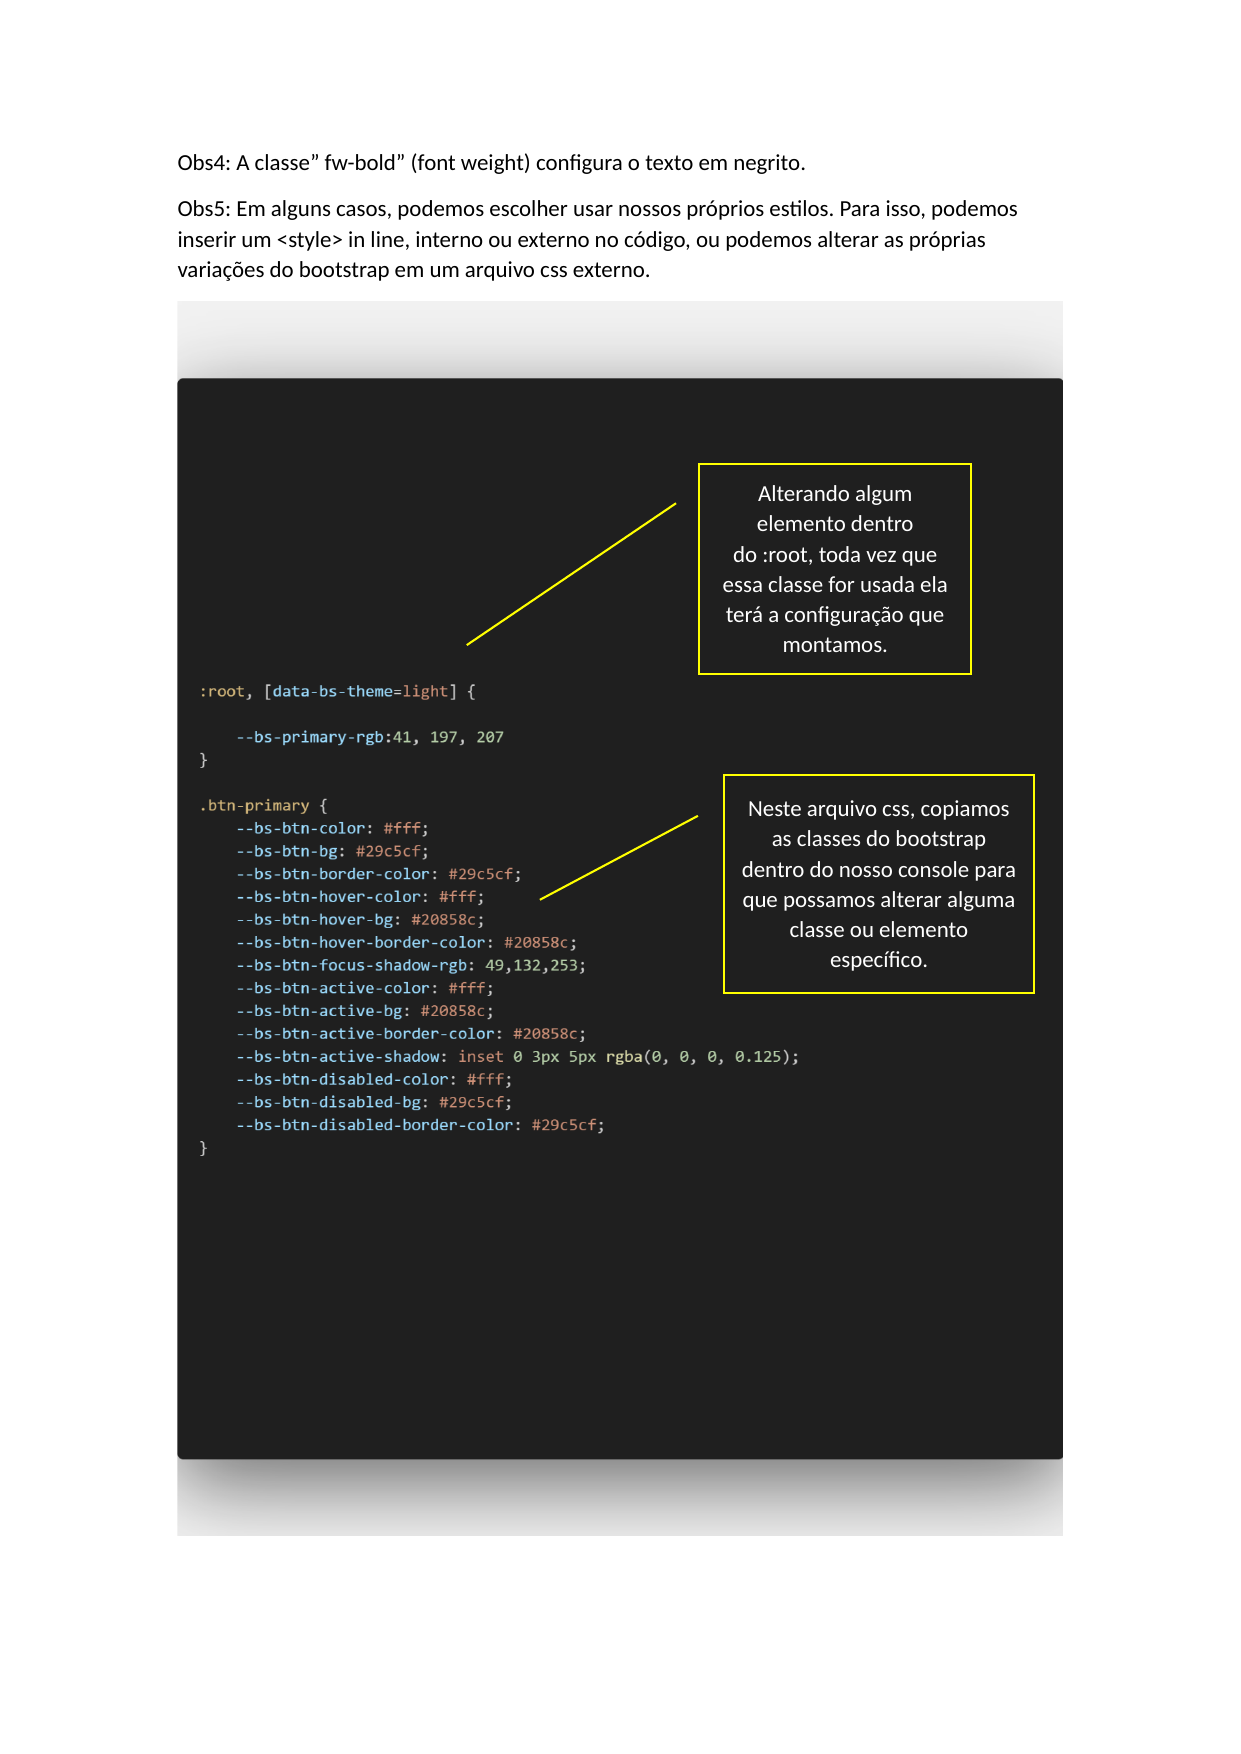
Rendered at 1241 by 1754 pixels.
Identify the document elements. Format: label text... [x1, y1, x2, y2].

text Obs4: A classe” fw-bold” (font weight) configura o texto em negrito. [177, 148, 1063, 176]
text Obs5: Em alguns casos, podemos escolher usar nossos próprios estilos. Para isso, podemos inserir um <style> in line, interno ou externo no código, ou podemos alterar as próprias variações do bootstrap em um arquivo css externo. [177, 194, 1063, 283]
picture [177, 301, 1063, 1536]
